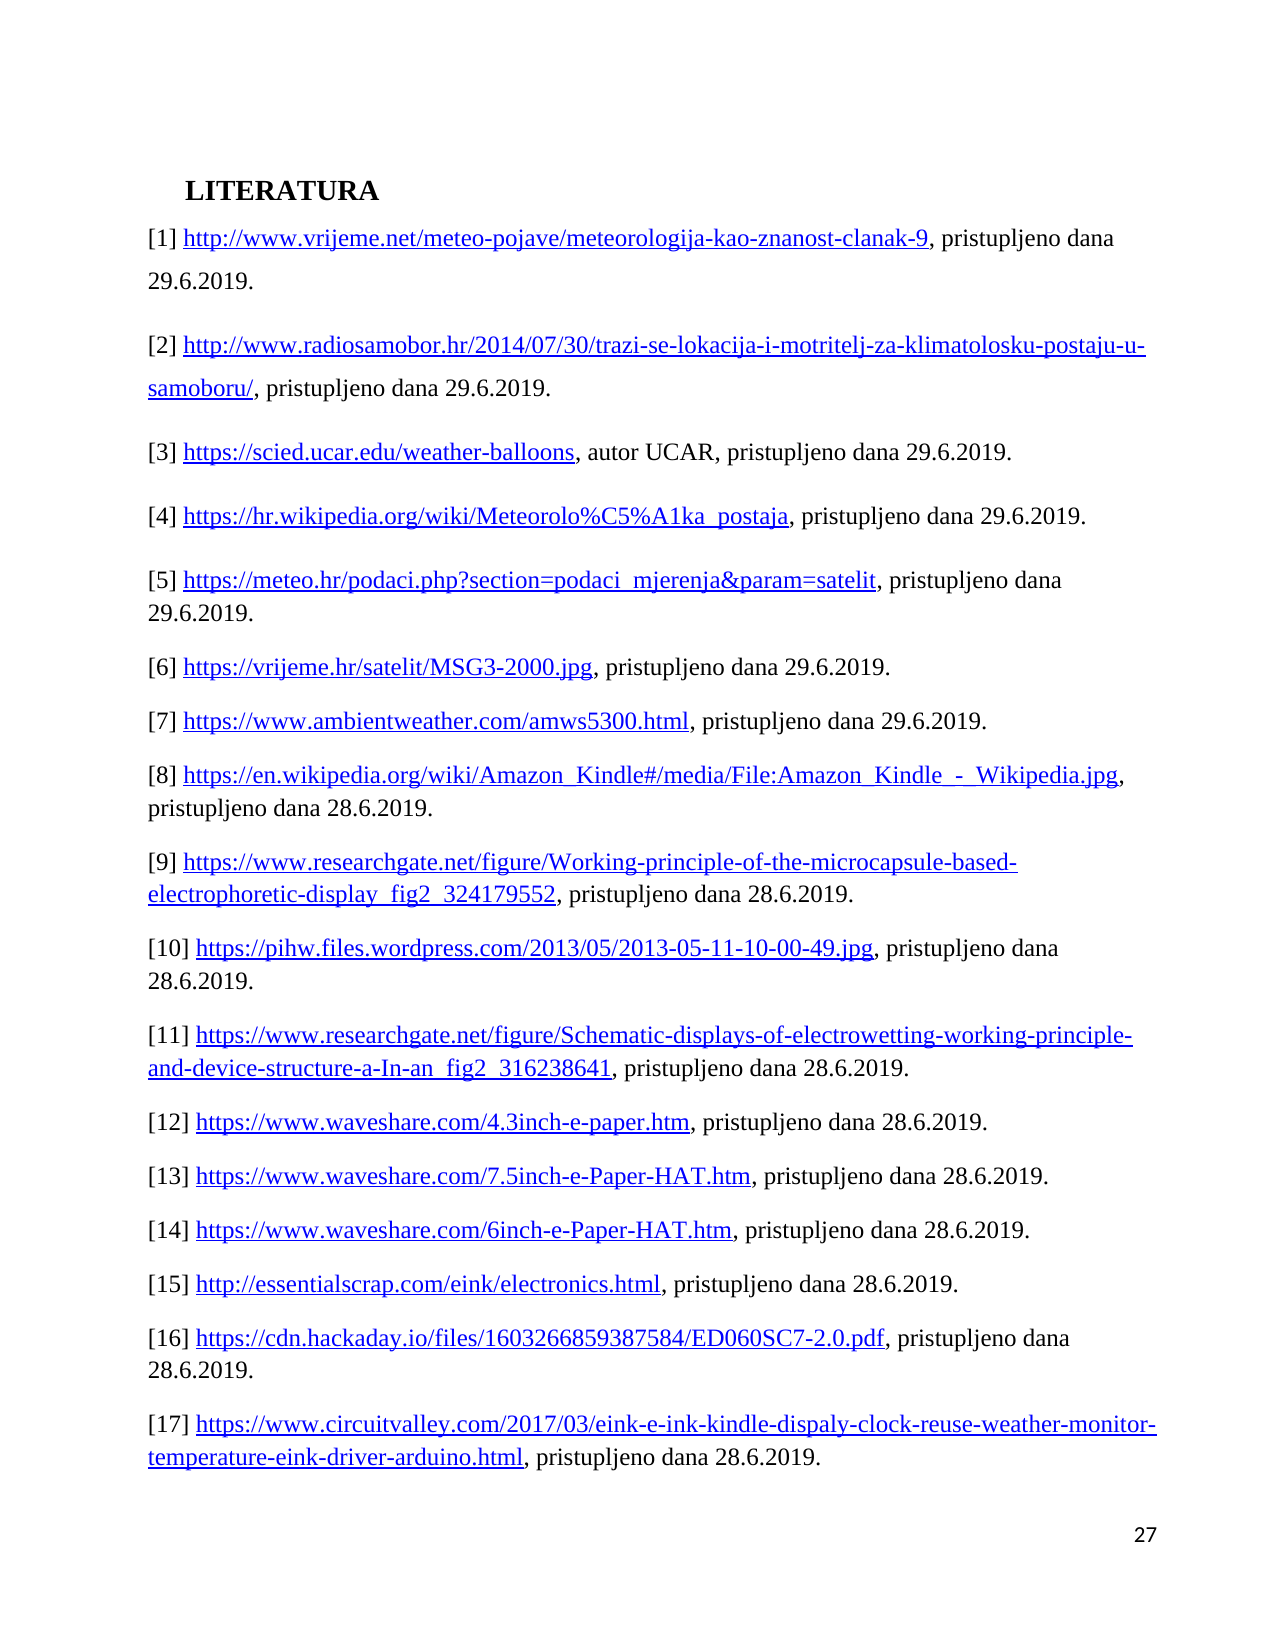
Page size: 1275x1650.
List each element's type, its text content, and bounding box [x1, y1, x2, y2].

subtitle LITERATURA [185, 173, 1157, 206]
text [17] https://www.circuitvalley.com/2017/03/eink-e-ink-kindle-dispaly-clock-reuse-weather-monitor-temperature-eink-driver-arduino.html, pristupljeno dana 28.6.2019. [148, 1409, 1157, 1471]
text [4] https://hr.wikipedia.org/wiki/Meteorolo%C5%A1ka_postaja, pristupljeno dana 29.6.2019. [148, 501, 1157, 530]
text [16] https://cdn.hackaday.io/files/1603266859387584/ED060SC7-2.0.pdf, pristupljeno dana 28.6.2019. [148, 1323, 1157, 1384]
text [10] https://pihw.files.wordpress.com/2013/05/2013-05-11-10-00-49.jpg, pristupljeno dana 28.6.2019. [148, 933, 1157, 995]
text [7] https://www.ambientweather.com/amws5300.html, pristupljeno dana 29.6.2019. [148, 706, 1157, 734]
text [3] https://scied.ucar.edu/weather-balloons, autor UCAR, pristupljeno dana 29.6.2019. [148, 437, 645, 466]
text [1] http://www.vrijeme.net/meteo-pojave/meteorologija-kao-znanost-clanak-9, pristupljeno dana 29.6.2019. [148, 223, 1157, 295]
text [2] http://www.radiosamobor.hr/2014/07/30/trazi-se-lokacija-i-motritelj-za-klimatolosku-postaju-u-samoboru/, pristupljeno dana 29.6.2019. [148, 330, 1157, 402]
text [5] https://meteo.hr/podaci.php?section=podaci_mjerenja&param=satelit, pristupljeno dana 29.6.2019. [148, 565, 1157, 627]
text [15] http://essentialscrap.com/eink/electronics.html, pristupljeno dana 28.6.2019. [148, 1269, 1157, 1297]
text [3] https://scied.ucar.edu/weather-balloons, autor UCAR, pristupljeno dana 29.6.2019. [714, 437, 1157, 466]
text [14] https://www.waveshare.com/6inch-e-Paper-HAT.htm, pristupljeno dana 28.6.2019. [148, 1215, 1157, 1244]
text [12] https://www.waveshare.com/4.3inch-e-paper.htm, pristupljeno dana 28.6.2019. [148, 1107, 1157, 1136]
text [11] https://www.researchgate.net/figure/Schematic-displays-of-electrowetting-working-principle-and-device-structure-a-In-an_fig2_316238641, pristupljeno dana 28.6.2019. [148, 1020, 1157, 1082]
text [6] https://vrijeme.hr/satelit/MSG3-2000.jpg, pristupljeno dana 29.6.2019. [148, 652, 1157, 681]
text [8] https://en.wikipedia.org/wiki/Amazon_Kindle#/media/File:Amazon_Kindle_-_Wikipedia.jpg, pristupljeno dana 28.6.2019. [148, 760, 1157, 821]
text [13] https://www.waveshare.com/7.5inch-e-Paper-HAT.htm, pristupljeno dana 28.6.2019. [148, 1161, 1157, 1190]
text [9] https://www.researchgate.net/figure/Working-principle-of-the-microcapsule-based-electrophoretic-display_fig2_324179552, pristupljeno dana 28.6.2019. [148, 847, 1157, 908]
